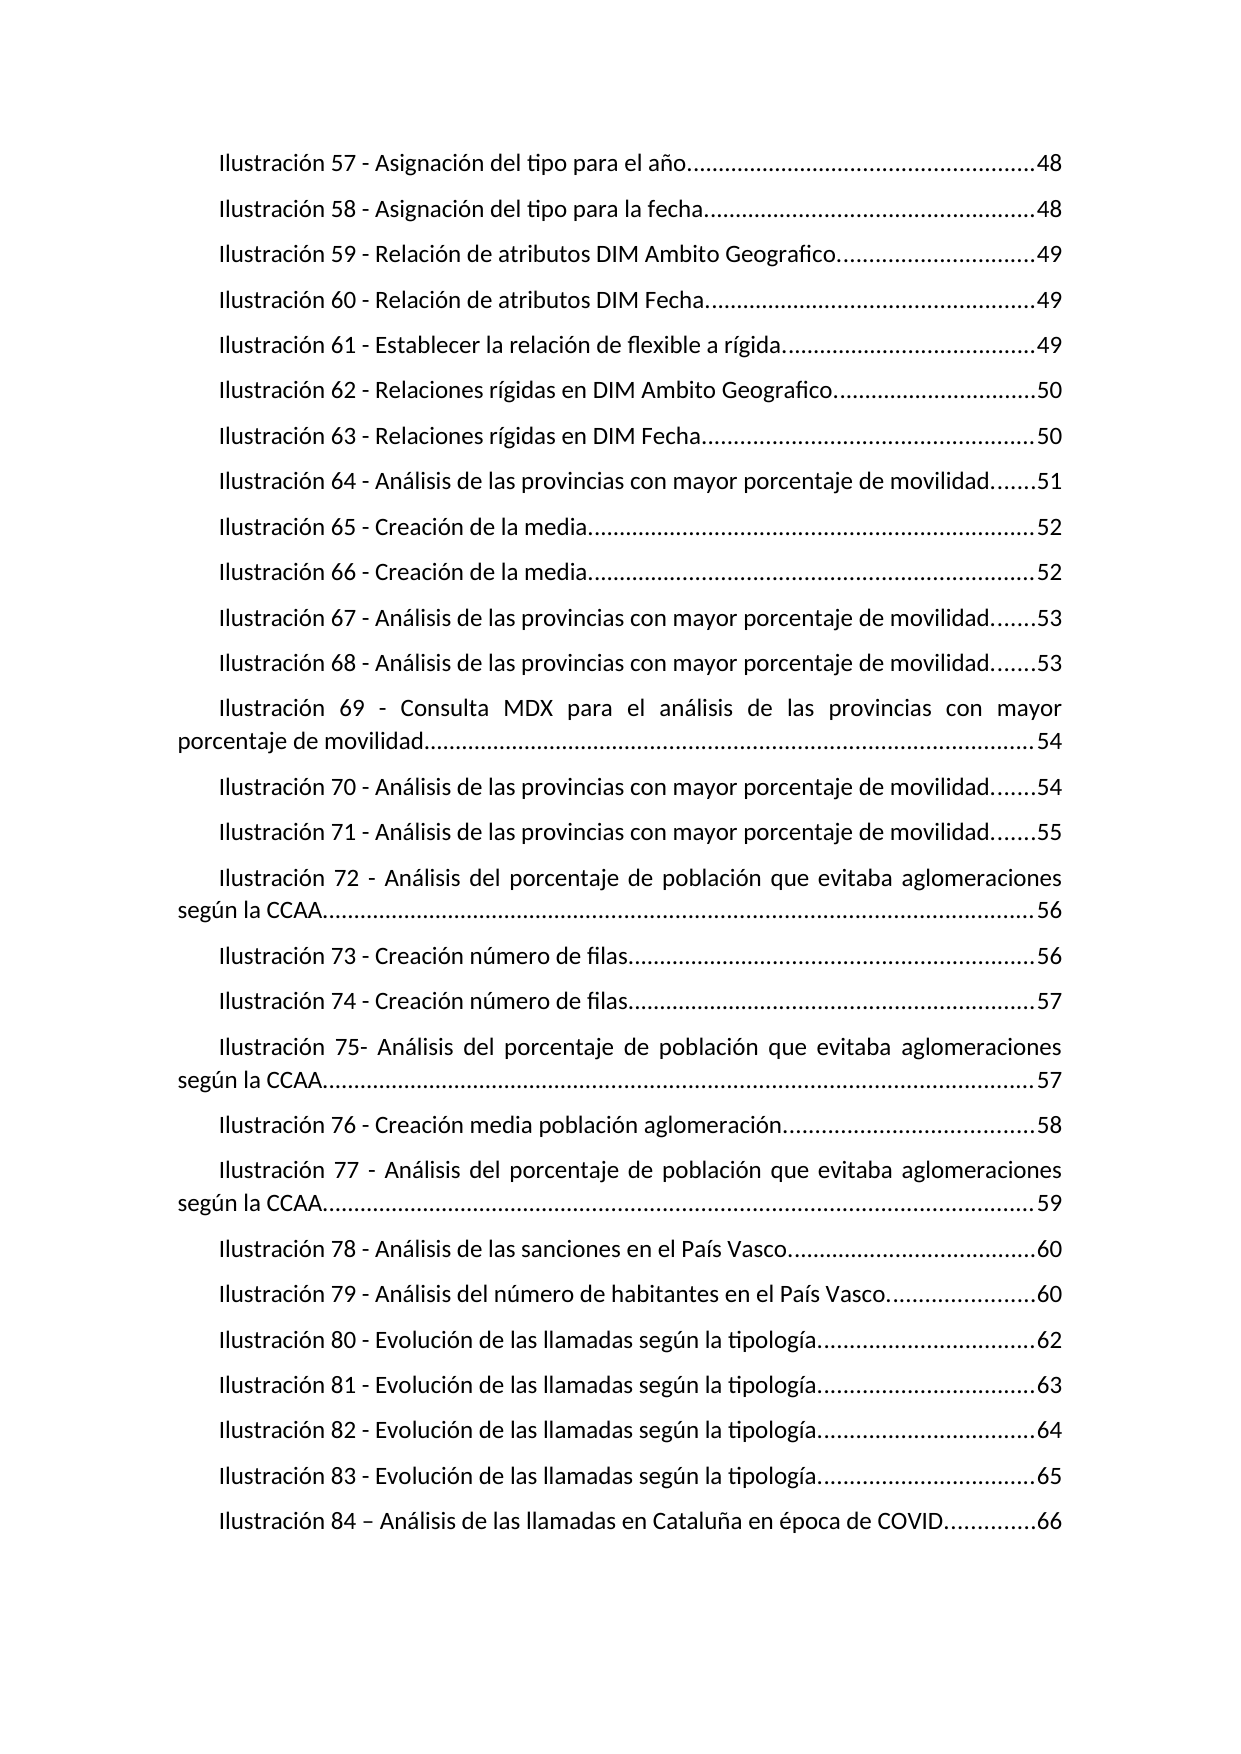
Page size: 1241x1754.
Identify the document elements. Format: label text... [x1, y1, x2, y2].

text Ilustración 79 - Análisis del número de habitantes en el País Vasco. 60 [177, 1278, 1063, 1309]
text Ilustración 70 - Análisis de las provincias con mayor porcentaje de movilidad. 54 [177, 771, 1063, 801]
text Ilustración 65 - Creación de la media. 52 [177, 511, 1063, 541]
text Ilustración 63 - Relaciones rígidas en DIM Fecha. 50 [177, 420, 1063, 451]
text Ilustración 80 - Evolución de las llamadas según la tipología. 62 [177, 1324, 1063, 1354]
text Ilustración 81 - Evolución de las llamadas según la tipología. 63 [177, 1369, 1063, 1400]
text Ilustración 73 - Creación número de filas. 56 [177, 940, 1063, 971]
text Ilustración 75- Análisis del porcentaje de población que evitaba aglomeraciones según la CCAA. 57 [177, 1031, 1063, 1094]
text Ilustración 83 - Evolución de las llamadas según la tipología. 65 [177, 1460, 1063, 1491]
text Ilustración 61 - Establecer la relación de flexible a rígida. 49 [177, 329, 1063, 360]
text Ilustración 60 - Relación de atributos DIM Fecha. 49 [177, 284, 1063, 314]
text Ilustración 64 - Análisis de las provincias con mayor porcentaje de movilidad. 51 [177, 466, 1063, 496]
text Ilustración 66 - Creación de la media. 52 [177, 556, 1063, 587]
text Ilustración 84 – Análisis de las llamadas en Cataluña en época de COVID. 66 [177, 1506, 1063, 1536]
text Ilustración 69 - Consulta MDX para el análisis de las provincias con mayor porcentaje de movilidad. 54 [177, 693, 1063, 756]
text Ilustración 82 - Evolución de las llamadas según la tipología. 64 [177, 1415, 1063, 1445]
text Ilustración 62 - Relaciones rígidas en DIM Ambito Geografico. 50 [177, 375, 1063, 405]
text Ilustración 74 - Creación número de filas. 57 [177, 986, 1063, 1016]
text Ilustración 77 - Análisis del porcentaje de población que evitaba aglomeraciones según la CCAA. 59 [177, 1155, 1063, 1218]
text Ilustración 57 - Asignación del tipo para el año. 48 [177, 148, 1063, 178]
text Ilustración 78 - Análisis de las sanciones en el País Vasco. 60 [177, 1233, 1063, 1263]
text Ilustración 68 - Análisis de las provincias con mayor porcentaje de movilidad. 53 [177, 647, 1063, 678]
text Ilustración 72 - Análisis del porcentaje de población que evitaba aglomeraciones según la CCAA. 56 [177, 862, 1063, 925]
text Ilustración 71 - Análisis de las provincias con mayor porcentaje de movilidad. 55 [177, 816, 1063, 847]
text Ilustración 67 - Análisis de las provincias con mayor porcentaje de movilidad. 53 [177, 602, 1063, 632]
text Ilustración 58 - Asignación del tipo para la fecha. 48 [177, 193, 1063, 223]
text Ilustración 76 - Creación media población aglomeración. 58 [177, 1109, 1063, 1140]
text Ilustración 59 - Relación de atributos DIM Ambito Geografico. 49 [177, 238, 1063, 269]
